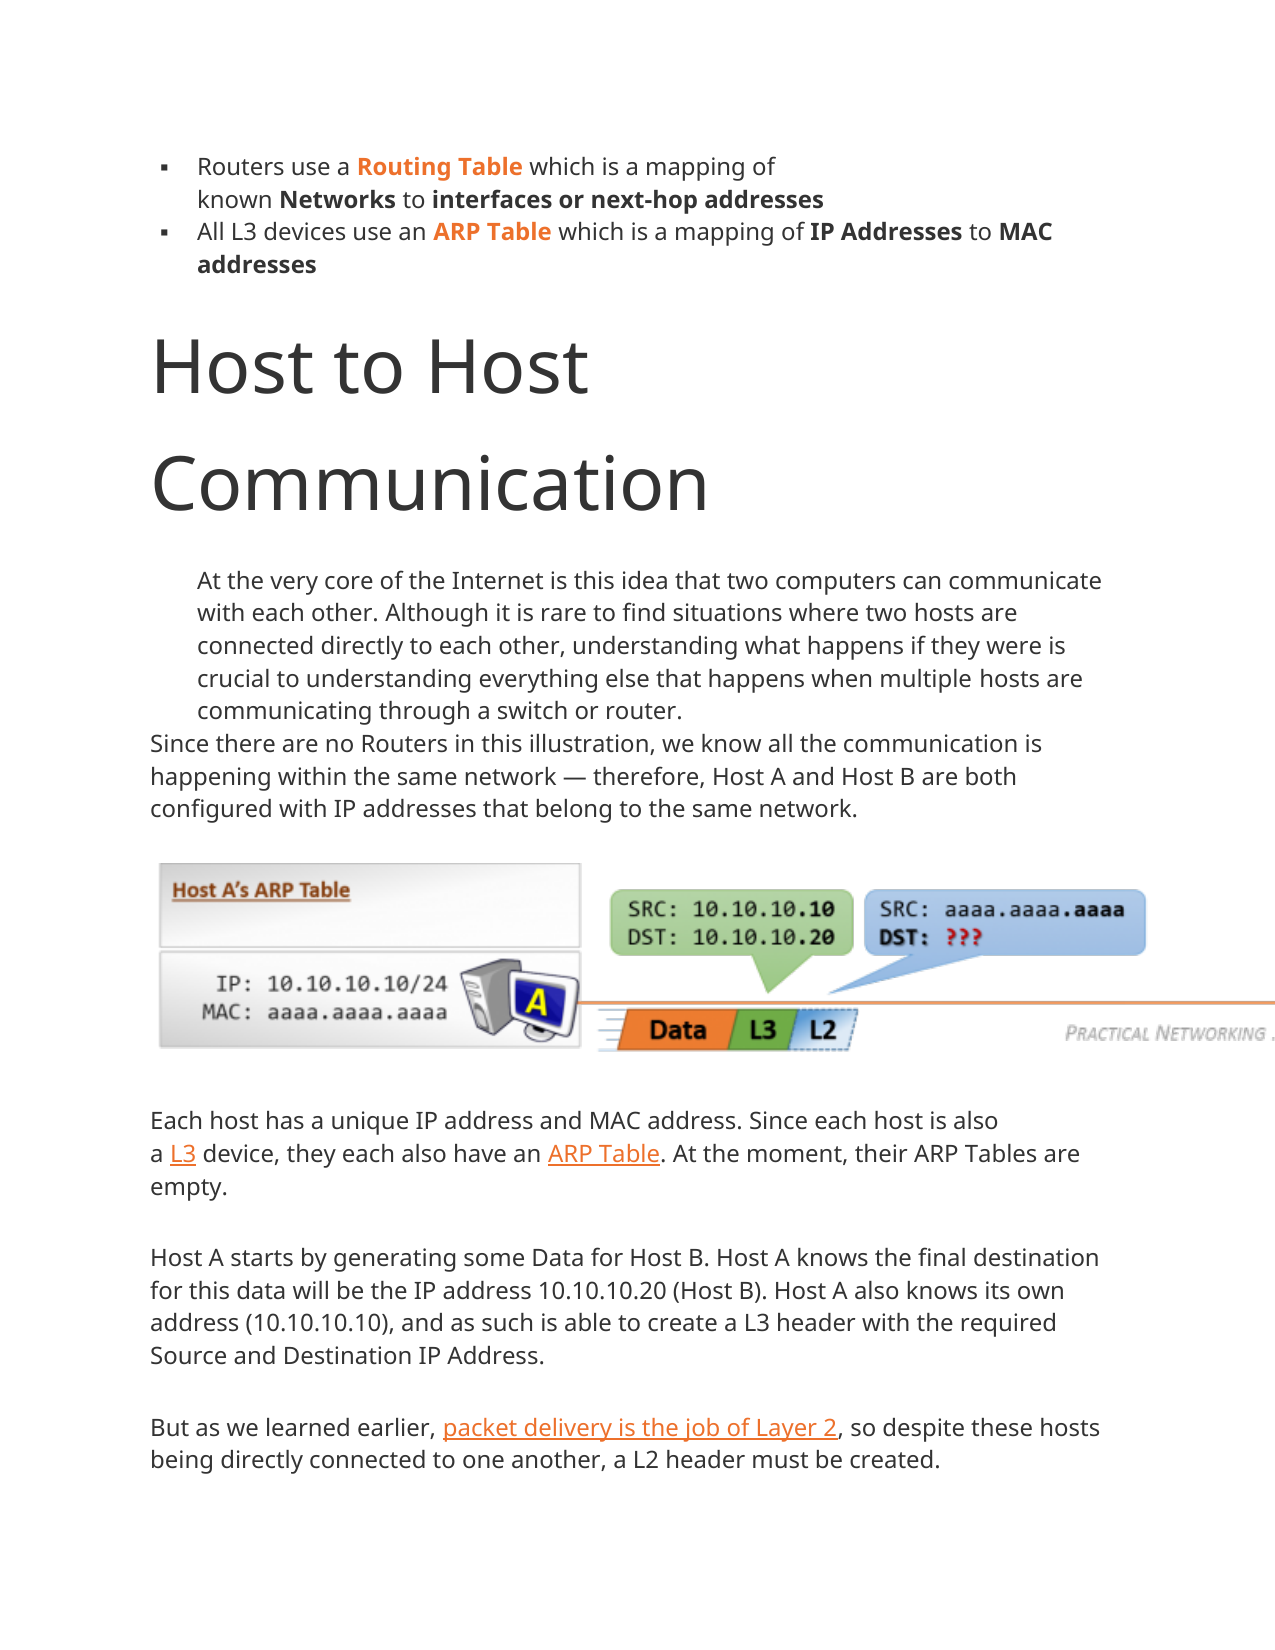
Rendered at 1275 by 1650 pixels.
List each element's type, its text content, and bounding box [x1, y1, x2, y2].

list Routers use a Routing Table which is a mapping of known Networks to interfaces or next-hop addresses [159, 150, 1125, 215]
text Host A starts by generating some Data for Host B. Host A knows the final destination for this data will be the IP address 10.10.10.20 (Host B). Host A also knows its own address (10.10.10.10), and as such is able to create a L3 header with the required Source and Destination IP Address. [150, 1241, 1125, 1371]
text Since there are no Routers in this illustration, we know all the communication is happening within the same network — therefore, Host A and Host B are both configured with IP addresses that belong to the same network. [150, 727, 1125, 824]
text Each host has a unique IP address and MAC address. Since each host is also a L3 device, they each also have an ARP Table. At the moment, their ARP Tables are empty. [150, 1104, 1125, 1202]
text At the very core of the Internet is this idea that two computers can communicate with each other. Although it is rare to find situations where two hosts are connected directly to each other, understanding what happens if they were is crucial to understanding everything else that happens when multiple hosts are communicating through a switch or router. [683, 564, 1125, 727]
picture [150, 863, 1275, 1065]
text But as we learned earlier, packet delivery is the job of Layer 2, so despite these hosts being directly connected to one another, a L2 header must be created. [150, 1411, 1125, 1476]
list All L3 devices use an ARP Table which is a mapping of IP Addresses to MAC addresses [159, 215, 1125, 280]
subtitle Host to Host Communication [150, 313, 1125, 533]
